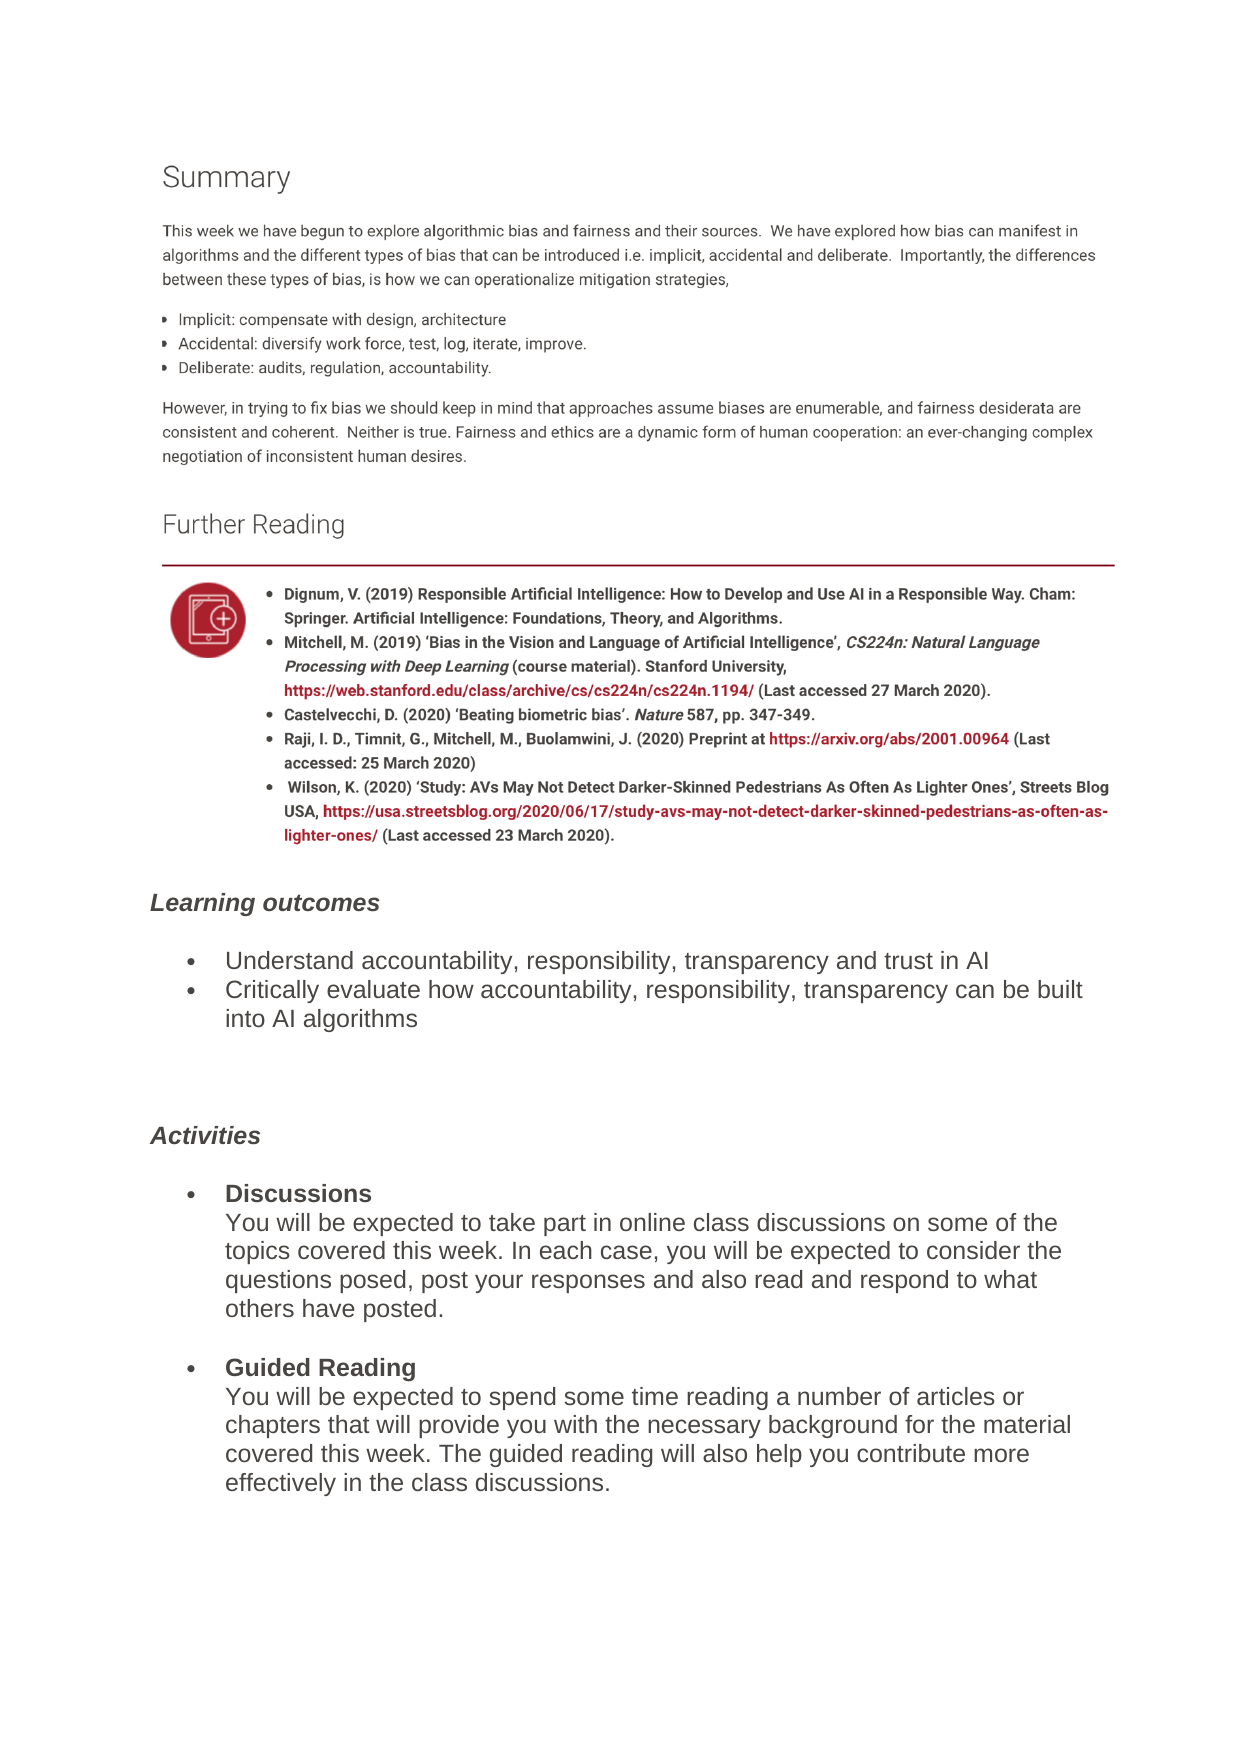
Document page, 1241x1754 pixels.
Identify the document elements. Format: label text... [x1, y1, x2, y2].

subtitle Learning outcomes [150, 888, 1090, 917]
picture [150, 150, 1115, 858]
list Understand accountability, responsibility, transparency and trust in AI [187, 946, 1090, 975]
list Critically evaluate how accountability, responsibility, transparency can be built into AI algorithms [187, 975, 1090, 1032]
subtitle Activities [150, 1121, 1090, 1149]
list Discussions You will be expected to take part in online class discussions on some of the topics covered this week. In each case, you will be expected to consider the questions posed, post your responses and also read and respond to what others have posted. [187, 1179, 1090, 1353]
list Guided Reading You will be expected to spend some time reading a number of articles or chapters that will provide you with the necessary background for the material covered this week. The guided reading will also help you contribute more effectively in the class discussions. [187, 1353, 1090, 1527]
